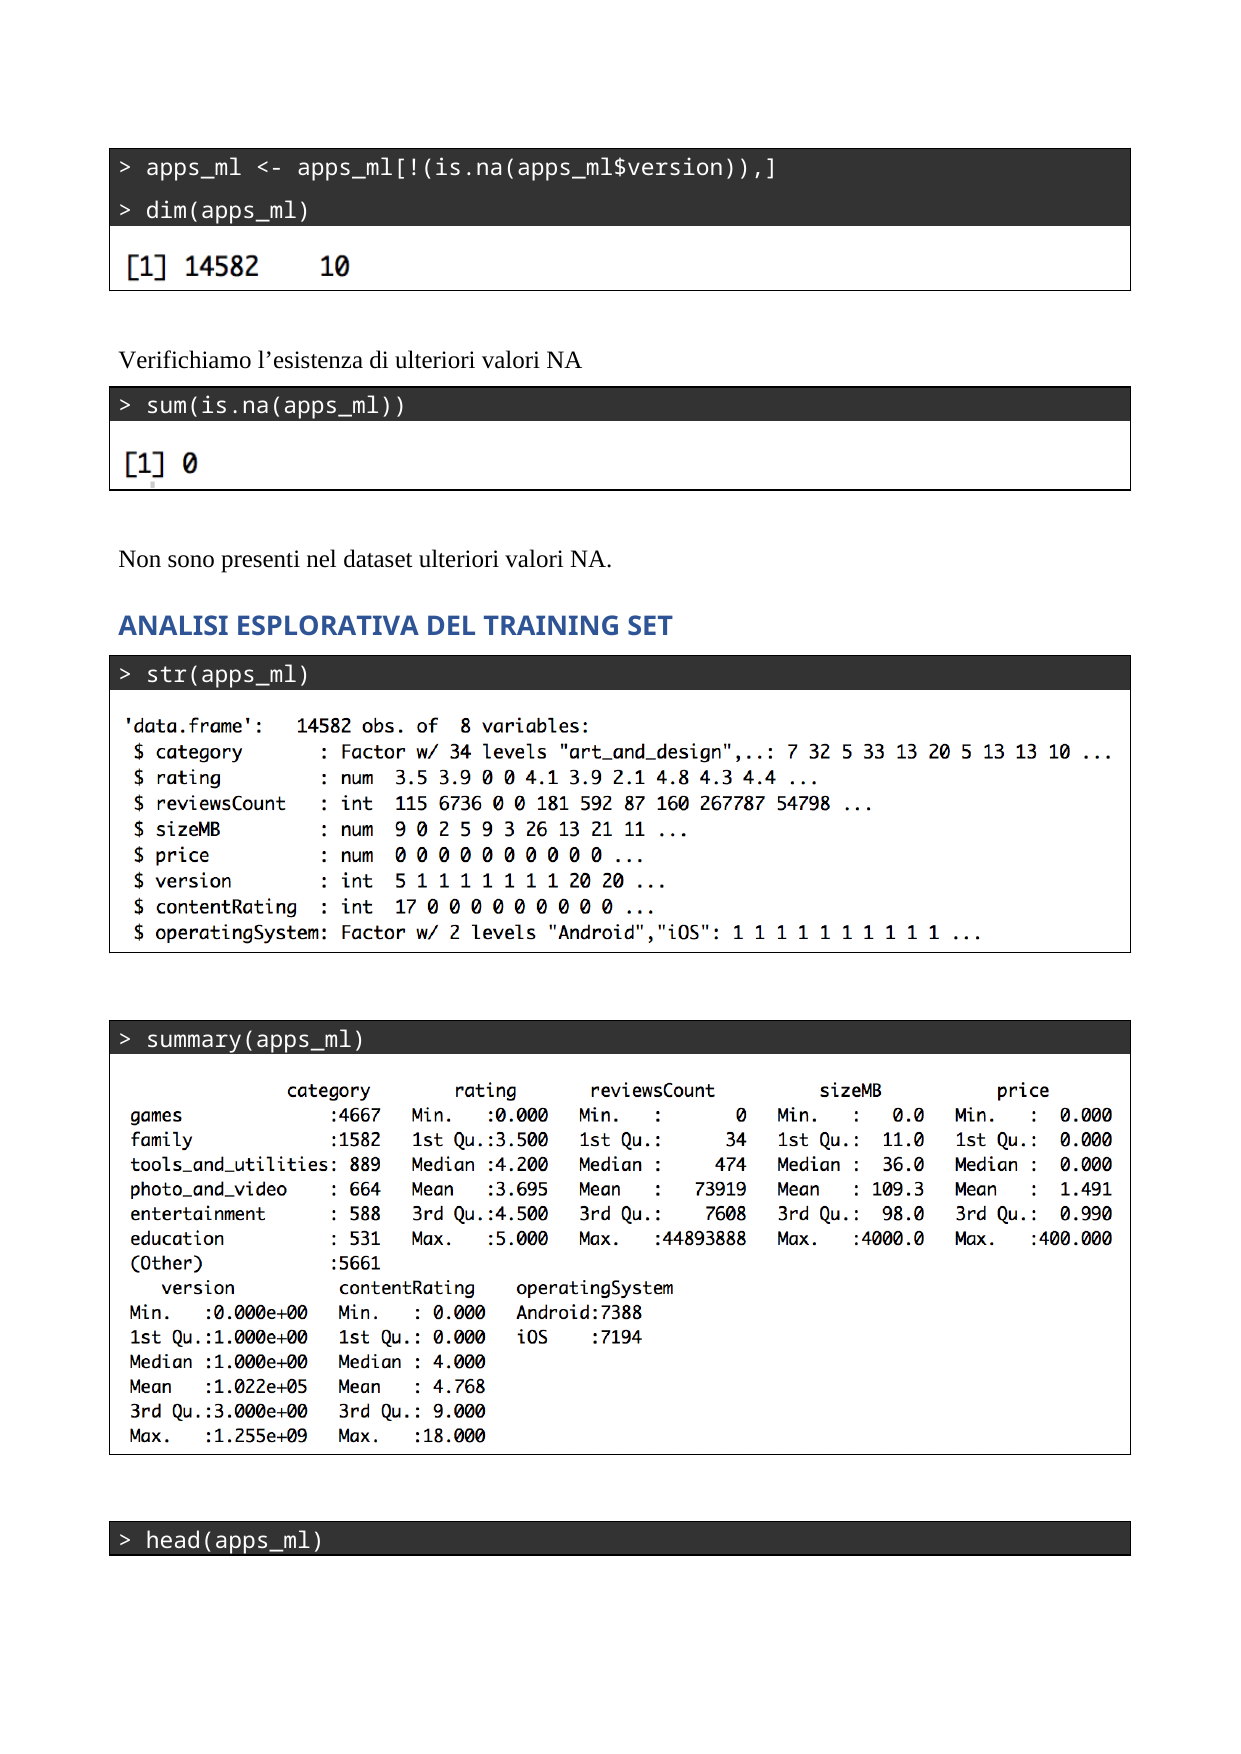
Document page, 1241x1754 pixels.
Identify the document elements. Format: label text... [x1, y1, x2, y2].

text Non sono presenti nel dataset ulteriori valori NA. [118, 544, 1122, 573]
text > apps_ml <- apps_ml[!(is.na(apps_ml$version)),] [110, 149, 1130, 182]
text > sum(is.na(apps_ml)) [110, 388, 1130, 421]
picture [118, 250, 356, 289]
text > dim(apps_ml) [110, 191, 1130, 226]
subtitle ANALISI ESPLORATIVA DEL TRAINING SET [118, 606, 1122, 643]
picture [118, 714, 1122, 951]
text > summary(apps_ml) [110, 1021, 1130, 1054]
picture [118, 445, 225, 488]
text > head(apps_ml) [110, 1522, 1130, 1554]
picture [118, 1079, 1122, 1452]
text Verifichiamo l’esistenza di ulteriori valori NA [118, 345, 1122, 374]
text > str(apps_ml) [110, 656, 1130, 690]
